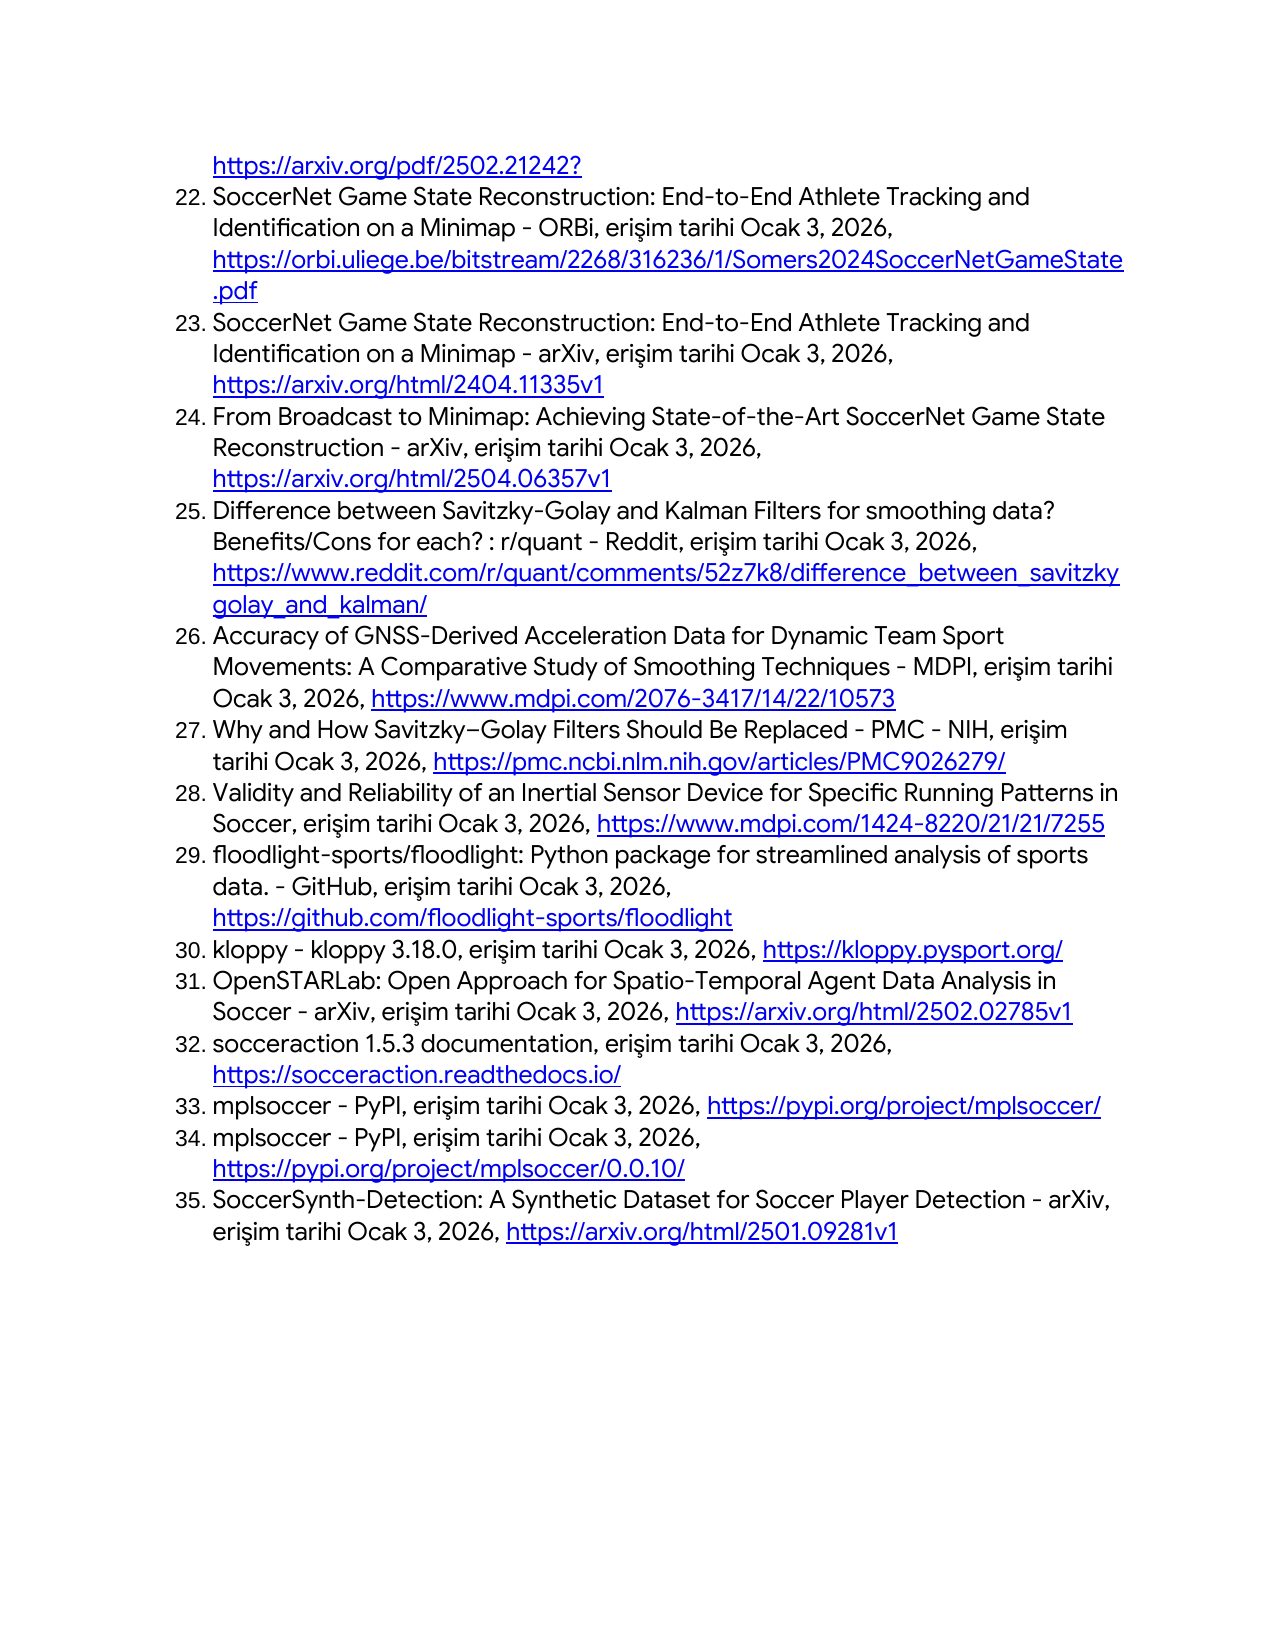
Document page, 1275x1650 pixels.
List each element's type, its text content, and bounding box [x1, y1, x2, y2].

list mplsoccer - PyPI, erişim tarihi Ocak 3, 2026, https://pypi.org/project/mplsoccer/ [175, 1091, 1125, 1122]
list OpenSTARLab: Open Approach for Spatio-Temporal Agent Data Analysis in Soccer - arXiv, erişim tarihi Ocak 3, 2026, https://arxiv.org/html/2502.02785v1 [175, 965, 1125, 1028]
list mplsoccer - PyPI, erişim tarihi Ocak 3, 2026, https://pypi.org/project/mplsoccer/0.0.10/ [175, 1122, 1125, 1185]
list Accuracy of GNSS-Derived Acceleration Data for Dynamic Team Sport Movements: A Comparative Study of Smoothing Techniques - MDPI, erişim tarihi Ocak 3, 2026, https://www.mdpi.com/2076-3417/14/22/10573 [175, 620, 1125, 714]
list SoccerNet Game State Reconstruction: End-to-End Athlete Tracking and Identification on a Minimap - ORBi, erişim tarihi Ocak 3, 2026, https://orbi.uliege.be/bitstream/2268/316236/1/Somers2024SoccerNetGameState.pdf [175, 181, 1125, 307]
list socceraction 1.5.3 documentation, erişim tarihi Ocak 3, 2026, https://socceraction.readthedocs.io/ [175, 1028, 1125, 1091]
list SoccerSynth-Detection: A Synthetic Dataset for Soccer Player Detection - arXiv, erişim tarihi Ocak 3, 2026, https://arxiv.org/html/2501.09281v1 [175, 1185, 1125, 1247]
list From Broadcast to Minimap: Achieving State-of-the-Art SoccerNet Game State Reconstruction - arXiv, erişim tarihi Ocak 3, 2026, https://arxiv.org/html/2504.06357v1 [175, 401, 1125, 495]
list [175, 150, 1125, 181]
list Validity and Reliability of an Inertial Sensor Device for Specific Running Patterns in Soccer, erişim tarihi Ocak 3, 2026, https://www.mdpi.com/1424-8220/21/21/7255 [175, 777, 1125, 840]
list SoccerNet Game State Reconstruction: End-to-End Athlete Tracking and Identification on a Minimap - arXiv, erişim tarihi Ocak 3, 2026, https://arxiv.org/html/2404.11335v1 [175, 307, 1125, 401]
list Difference between Savitzky-Golay and Kalman Filters for smoothing data? Benefits/Cons for each? : r/quant - Reddit, erişim tarihi Ocak 3, 2026, https://www.reddit.com/r/quant/comments/52z7k8/difference_between_savitzkygolay_and_kalman/ [175, 495, 1125, 620]
list kloppy - kloppy 3.18.0, erişim tarihi Ocak 3, 2026, https://kloppy.pysport.org/ [175, 934, 1125, 965]
list floodlight-sports/floodlight: Python package for streamlined analysis of sports data. - GitHub, erişim tarihi Ocak 3, 2026, https://github.com/floodlight-sports/floodlight [175, 840, 1125, 934]
list Why and How Savitzky–Golay Filters Should Be Replaced - PMC - NIH, erişim tarihi Ocak 3, 2026, https://pmc.ncbi.nlm.nih.gov/articles/PMC9026279/ [175, 714, 1125, 777]
